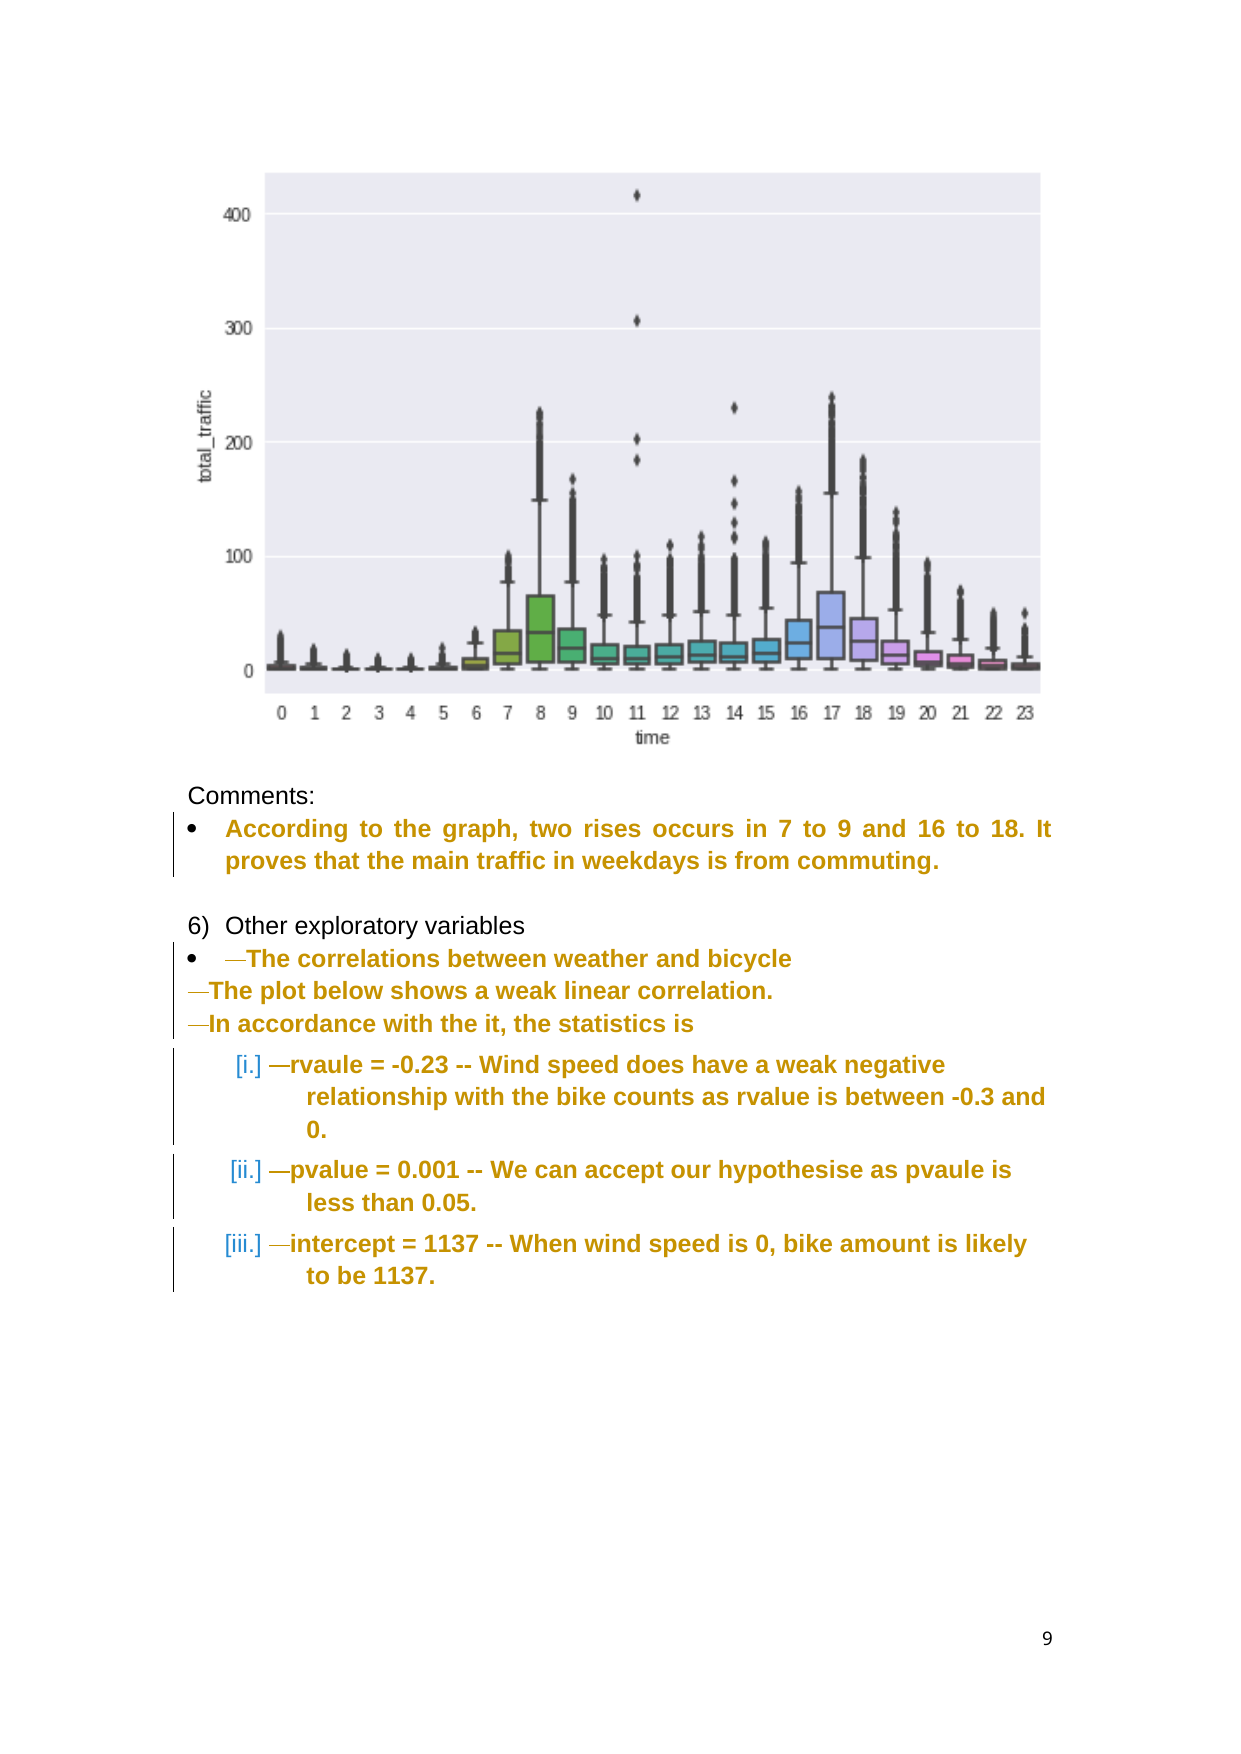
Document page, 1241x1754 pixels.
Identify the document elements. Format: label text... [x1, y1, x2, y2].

text Comments: [187, 779, 1053, 812]
list rvaule = -0.23 -- Wind speed does have a weak negative relationship with the bike counts as rvalue is between -0.3 and 0. [269, 1048, 1053, 1145]
list According to the graph, two rises occurs in 7 to 9 and 16 to 18. It proves that the main traffic in weekdays is from commuting. [187, 812, 1053, 877]
text In accordance with the it, the statistics is [187, 1007, 1053, 1039]
picture [187, 162, 1053, 760]
text The plot below shows a weak linear correlation. [187, 974, 1053, 1007]
list The correlations between weather and bicycle [187, 942, 1053, 974]
list Other exploratory variables [187, 909, 1053, 942]
list intercept = 1137 -- When wind speed is 0, bike amount is likely to be 1137. [269, 1227, 1053, 1292]
list pvalue = 0.001 -- We can accept our hypothesise as pvaule is less than 0.05. [269, 1154, 1053, 1219]
